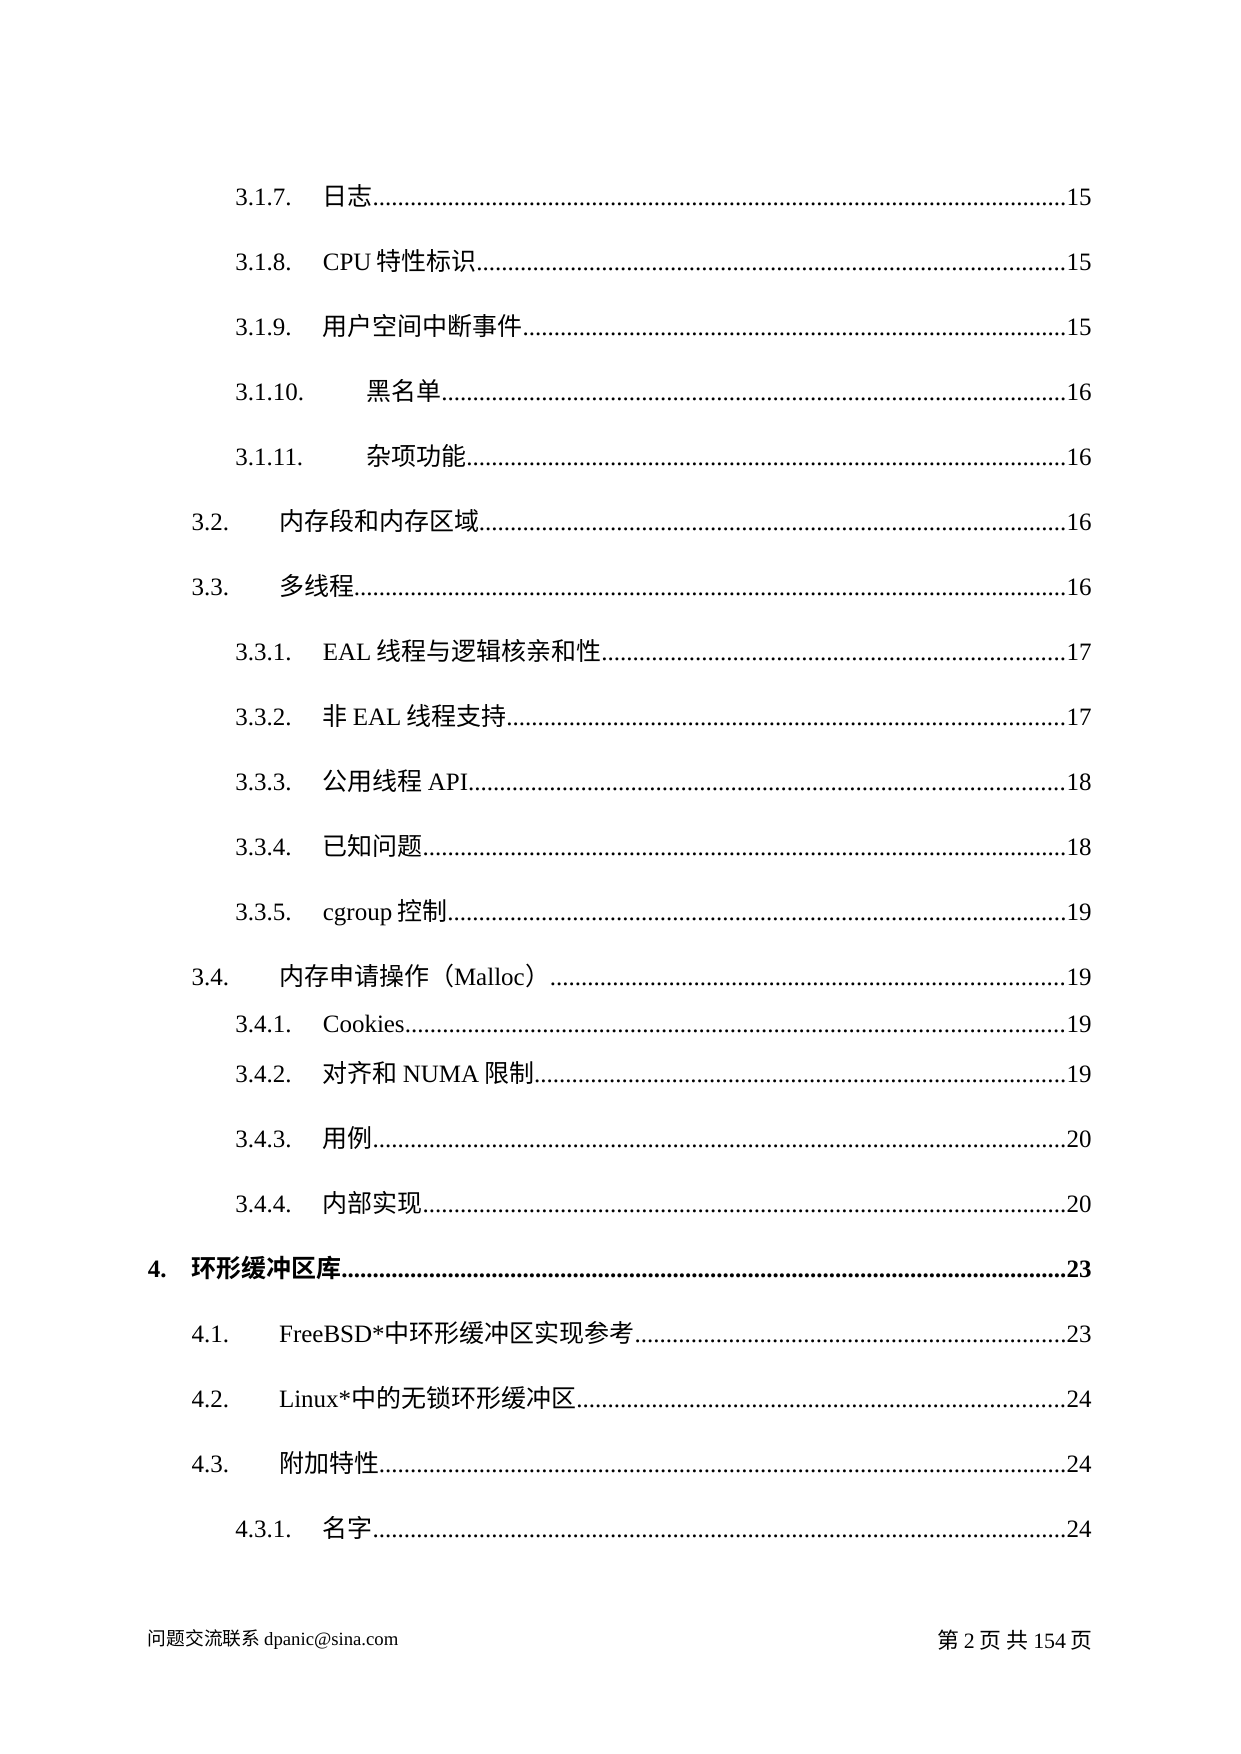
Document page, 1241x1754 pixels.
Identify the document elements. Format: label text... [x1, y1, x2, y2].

text 4.3. 附加特性 24 [191, 1429, 1092, 1494]
text 3.1.9. 用户空间中断事件 15 [235, 292, 1092, 357]
text 3.3.5. cgroup控制 19 [235, 877, 1092, 942]
text 3.1.7. 日志 15 [235, 162, 1092, 227]
text 3.2. 内存段和内存区域 16 [191, 487, 1092, 552]
text 3.1.11. 杂项功能 16 [235, 422, 1092, 487]
text 3.4. 内存申请操作（Malloc） 19 [191, 942, 1092, 1007]
text 3.1.8. CPU特性标识 15 [235, 227, 1092, 292]
text 4.1. FreeBSD*中环形缓冲区实现参考 23 [191, 1299, 1092, 1364]
text 4.2. Linux*中的无锁环形缓冲区 24 [191, 1364, 1092, 1429]
text 3.3.1. EAL线程与逻辑核亲和性 17 [235, 617, 1092, 682]
text 3.3.4. 已知问题 18 [235, 812, 1092, 877]
text 4.3.1. 名字 24 [235, 1494, 1092, 1559]
text 3.4.3. 用例 20 [235, 1104, 1092, 1169]
text 3.3.3. 公用线程API 18 [235, 747, 1092, 812]
text 3.4.4. 内部实现 20 [235, 1169, 1092, 1234]
text 3.4.2. 对齐和NUMA限制 19 [235, 1039, 1092, 1104]
text 3.1.10. 黑名单 16 [235, 357, 1092, 422]
text 3.3.2. 非EAL线程支持 17 [235, 682, 1092, 747]
text 4. 环形缓冲区库 23 [148, 1234, 1092, 1299]
text 3.4.1. Cookies 19 [235, 1007, 1092, 1039]
text 3.3. 多线程 16 [191, 552, 1092, 617]
